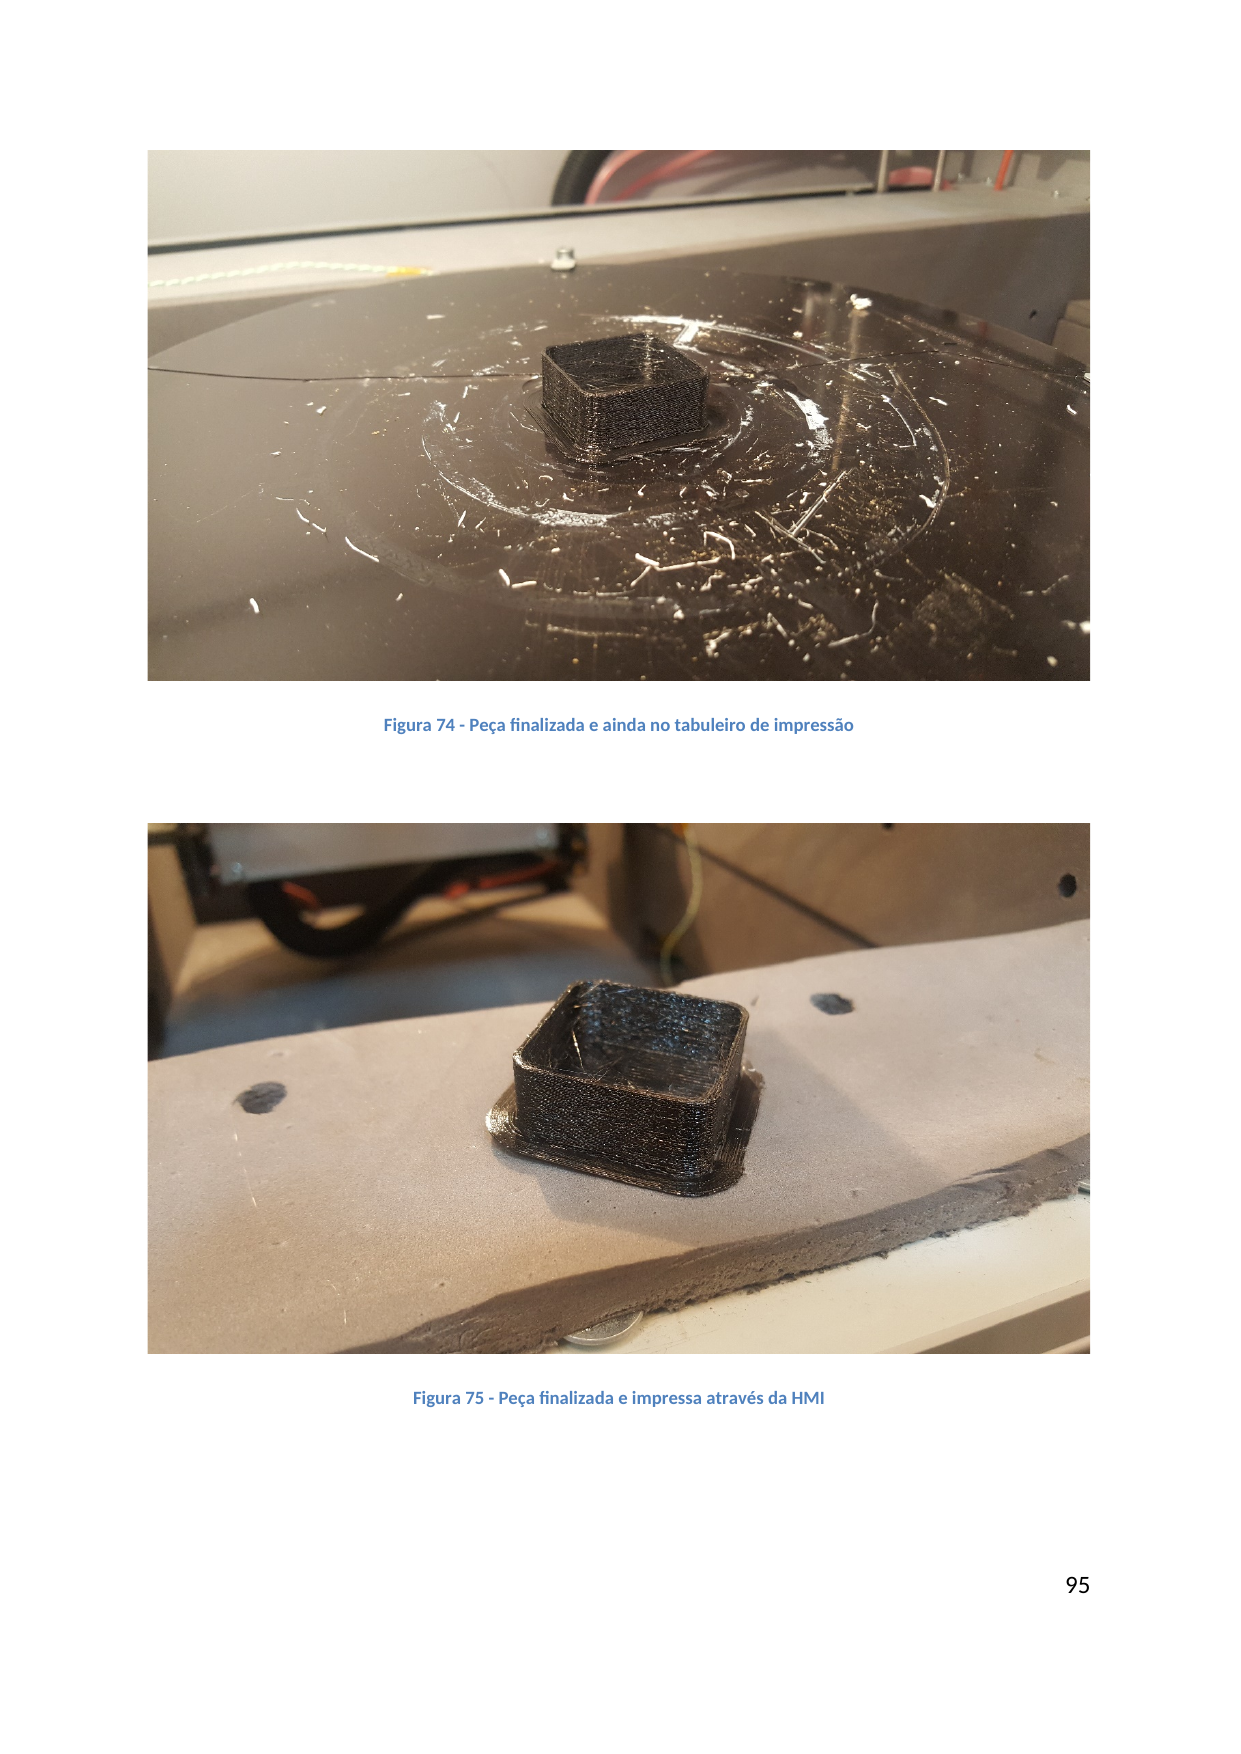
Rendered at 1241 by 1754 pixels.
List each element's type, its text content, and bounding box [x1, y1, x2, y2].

text Figura - Peça finalizada e ainda no tabuleiro de impressão [148, 713, 1090, 736]
text Figura - Peça finalizada e impressa através da HMI [148, 1387, 1090, 1409]
picture [147, 823, 1091, 1354]
picture [147, 150, 1091, 681]
